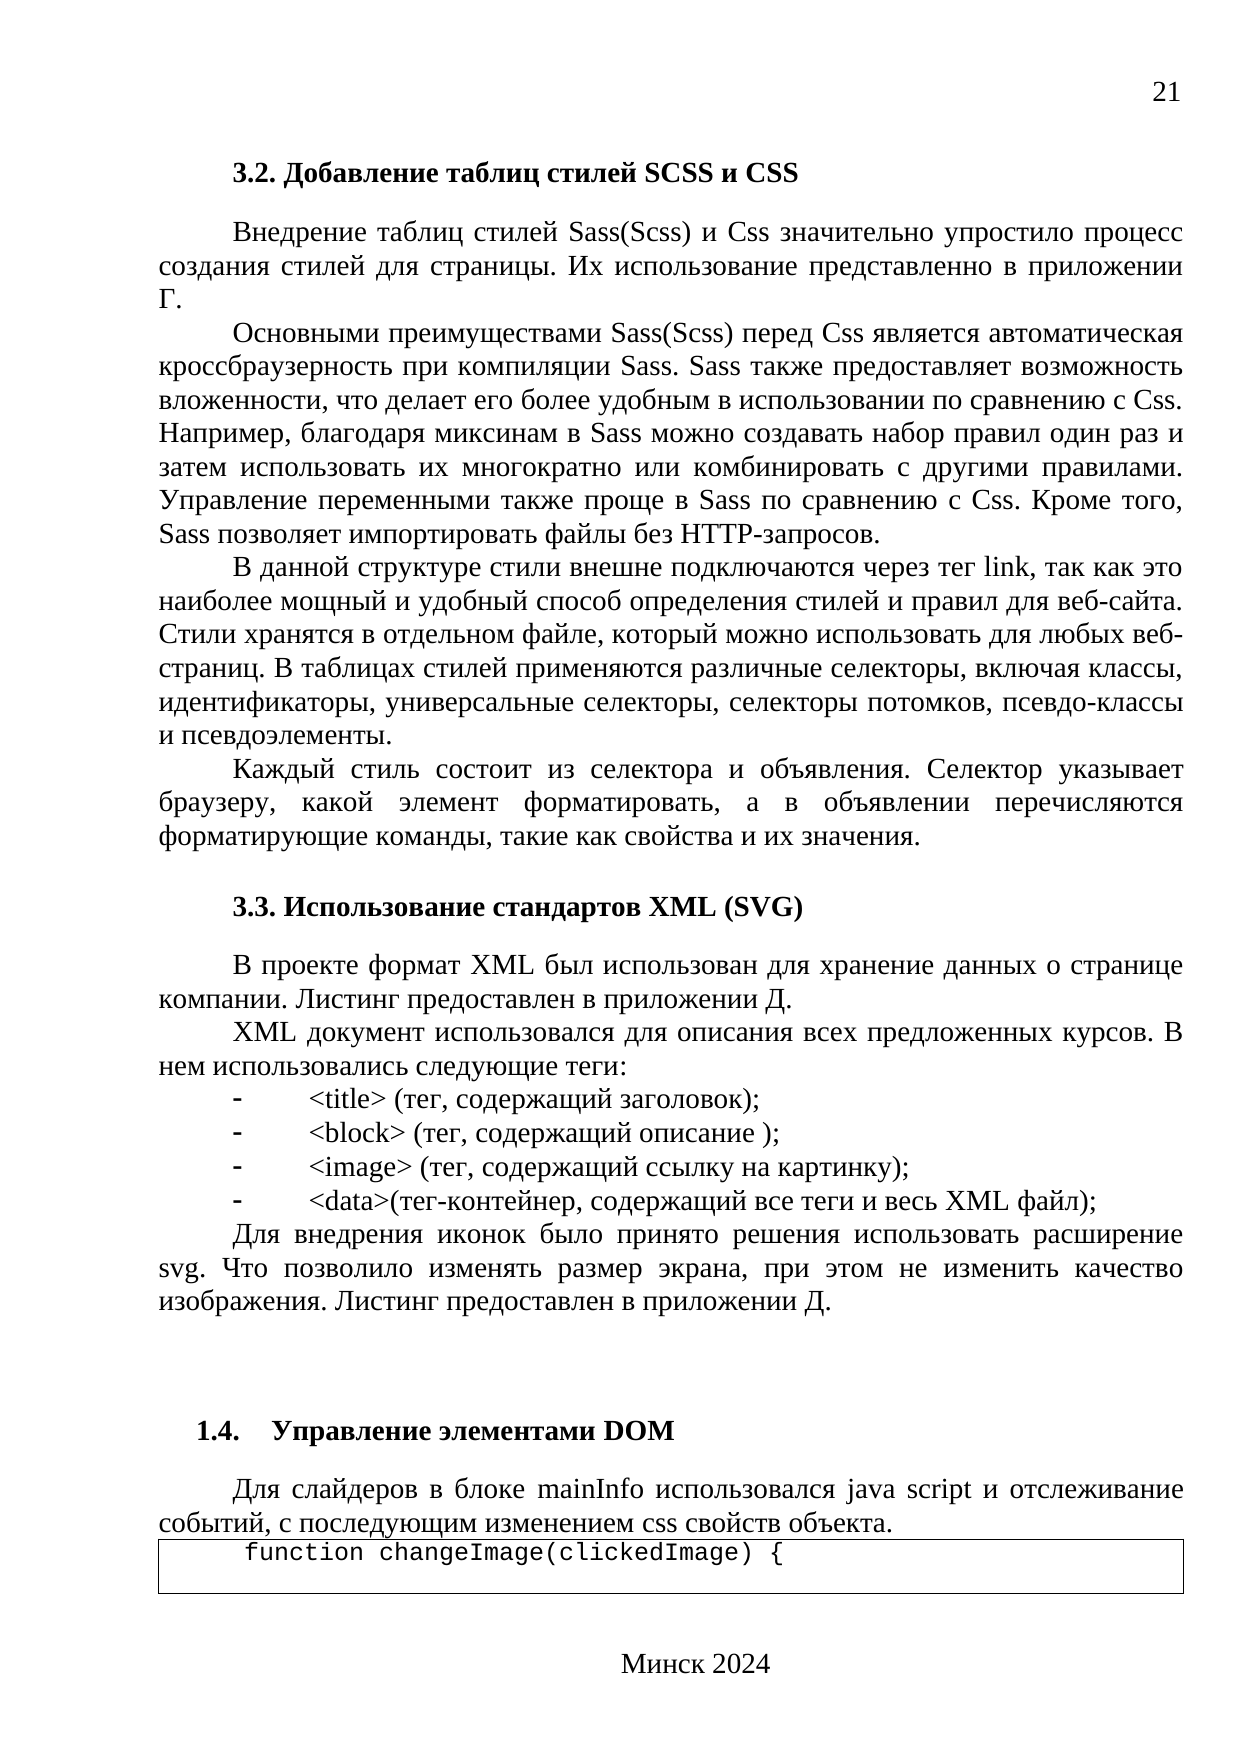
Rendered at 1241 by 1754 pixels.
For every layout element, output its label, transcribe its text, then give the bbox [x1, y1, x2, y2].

table_cell 3.2. Добавление таблиц стилей SCSS и CSS Внедрение таблиц стилей Sass(Scss) и Css значительно упростило процесс создания стилей для страницы. Их использование представленно в приложении Г. Основными преимуществами Sass(Scss) перед Css является автоматическая кроссбраузерность при компиляции Sass. Sass также предоставляет возможность вложенности, что делает его более удобным в использовании по сравнению с Css. Например, благодаря миксинам в Sass можно создавать набор правил один раз и затем использовать их многократно или комбинировать с другими правилами. Управление переменными также проще в Sass по сравнению с Css. Кроме того, Sass позволяет импортировать файлы без HTTP-запросов. В данной структуре стили внешне подключаются через тег link, так как это наиболее мощный и удобный способ определения стилей и правил для веб-сайта. Стили хранятся в отдельном файле, который можно использовать для любых веб-страниц. В таблицах стилей применяются различные селекторы, включая классы, идентификаторы, универсальные селекторы, селекторы потомков, псевдо-классы и псевдоэлементы. Каждый стиль состоит из селектора и объявления. Селектор указывает браузеру, какой элемент форматировать, а в объявлении перечисляются форматирующие команды, такие как свойства и их значения. [147, 118, 1196, 851]
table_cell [147, 1375, 1196, 1594]
table_cell 3.3. Использование стандартов XML (SVG) В проекте формат XML был использован для хранение данных о странице компании. Листинг предоставлен в приложении Д. XML документ использовался для описания всех предложенных курсов. В нем использовались следующие теги: <title> (тег, содержащий заголовок); <block> (тег, содержащий описание ); <image> (тег, содержащий ссылку на картинку); <data>(тег-контейнер, содержащий все теги и весь XML файл); Для внедрения иконок было принято решения использовать расширение svg. Что позволило изменять размер экрана, при этом не изменить качество изображения. Листинг предоставлен в приложении Д. [147, 851, 1196, 1375]
